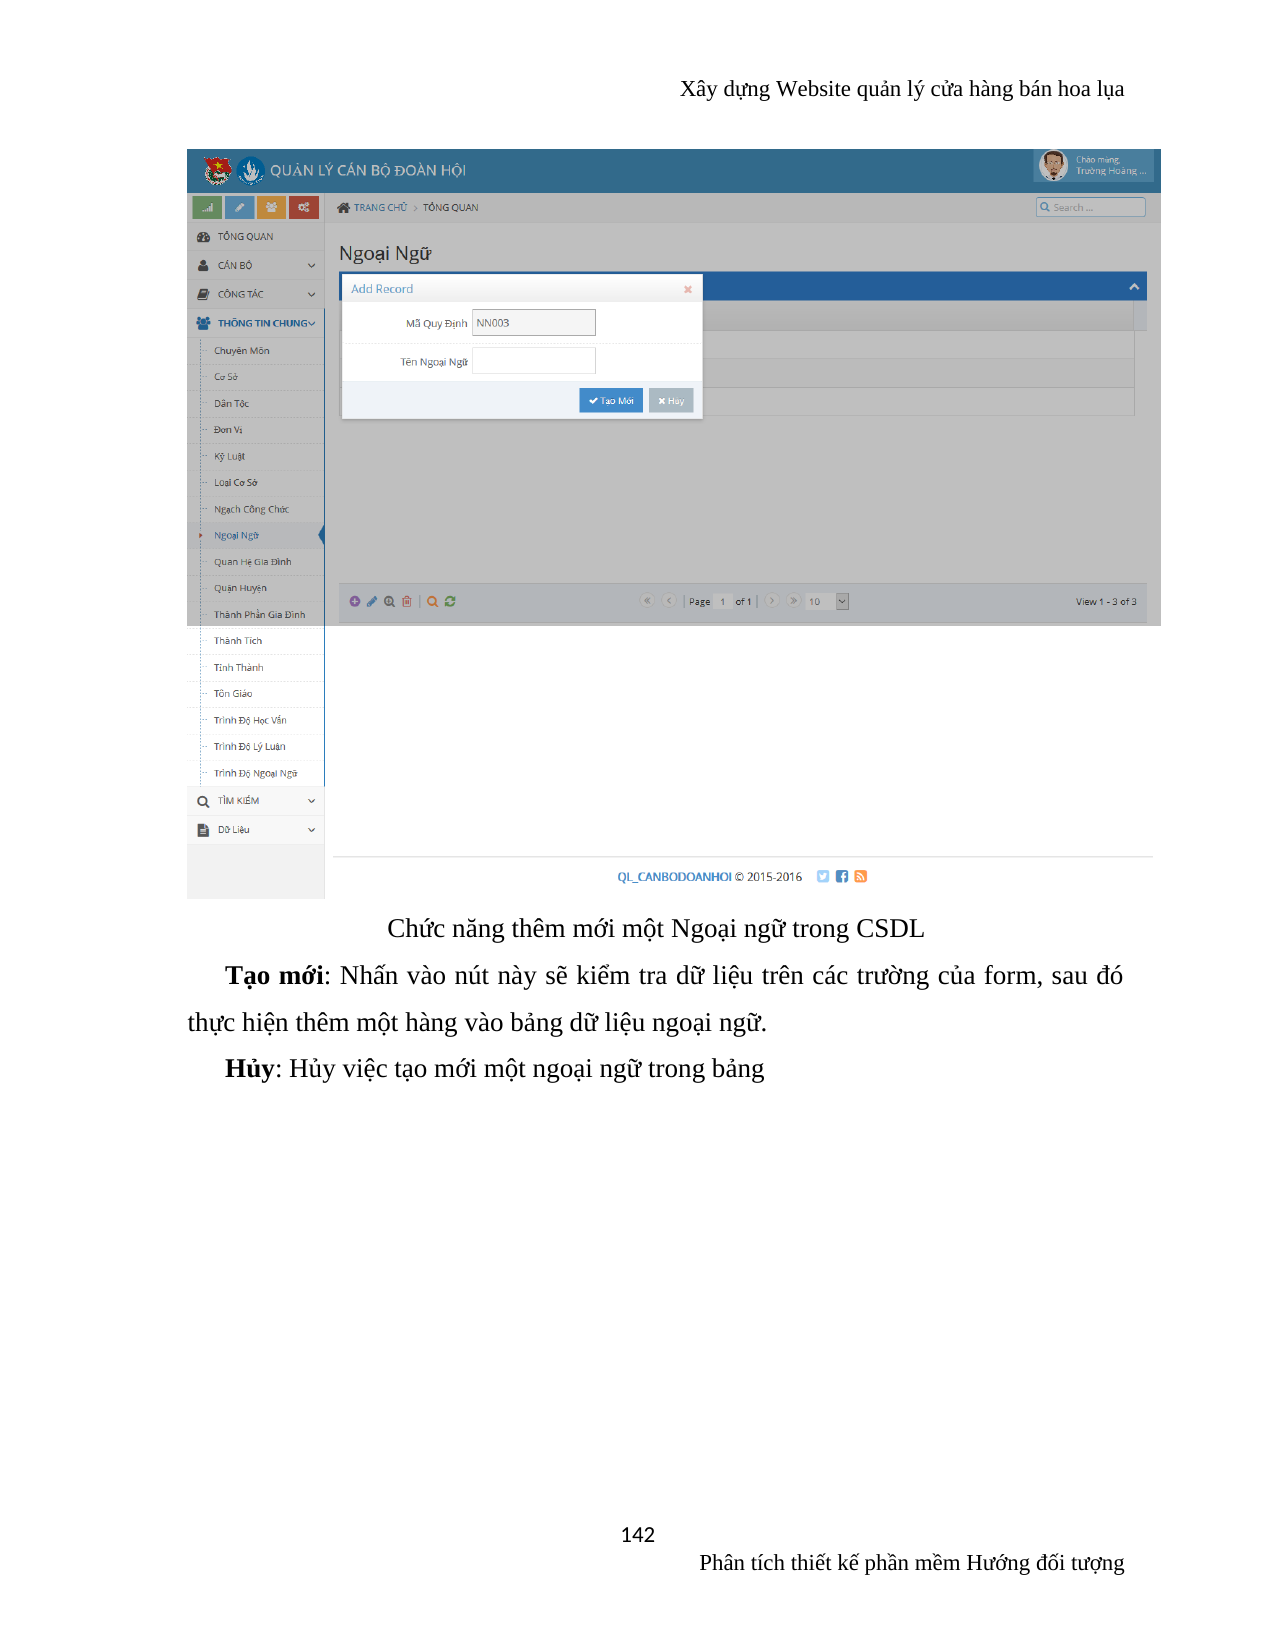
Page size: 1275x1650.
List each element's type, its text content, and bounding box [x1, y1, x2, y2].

list Chức năng thêm mới một Ngoại ngữ trong CSDL [187, 912, 1125, 944]
list Hủy: Hủy việc tạo mới một ngoại ngữ trong bảng [187, 1052, 1125, 1084]
list Tạo mới: Nhấn vào nút này sẽ kiểm tra dữ liệu trên các trường của form, sau đó thực hiện thêm một hàng vào bảng dữ liệu ngoại ngữ. [187, 959, 1125, 1037]
picture [187, 149, 1161, 899]
